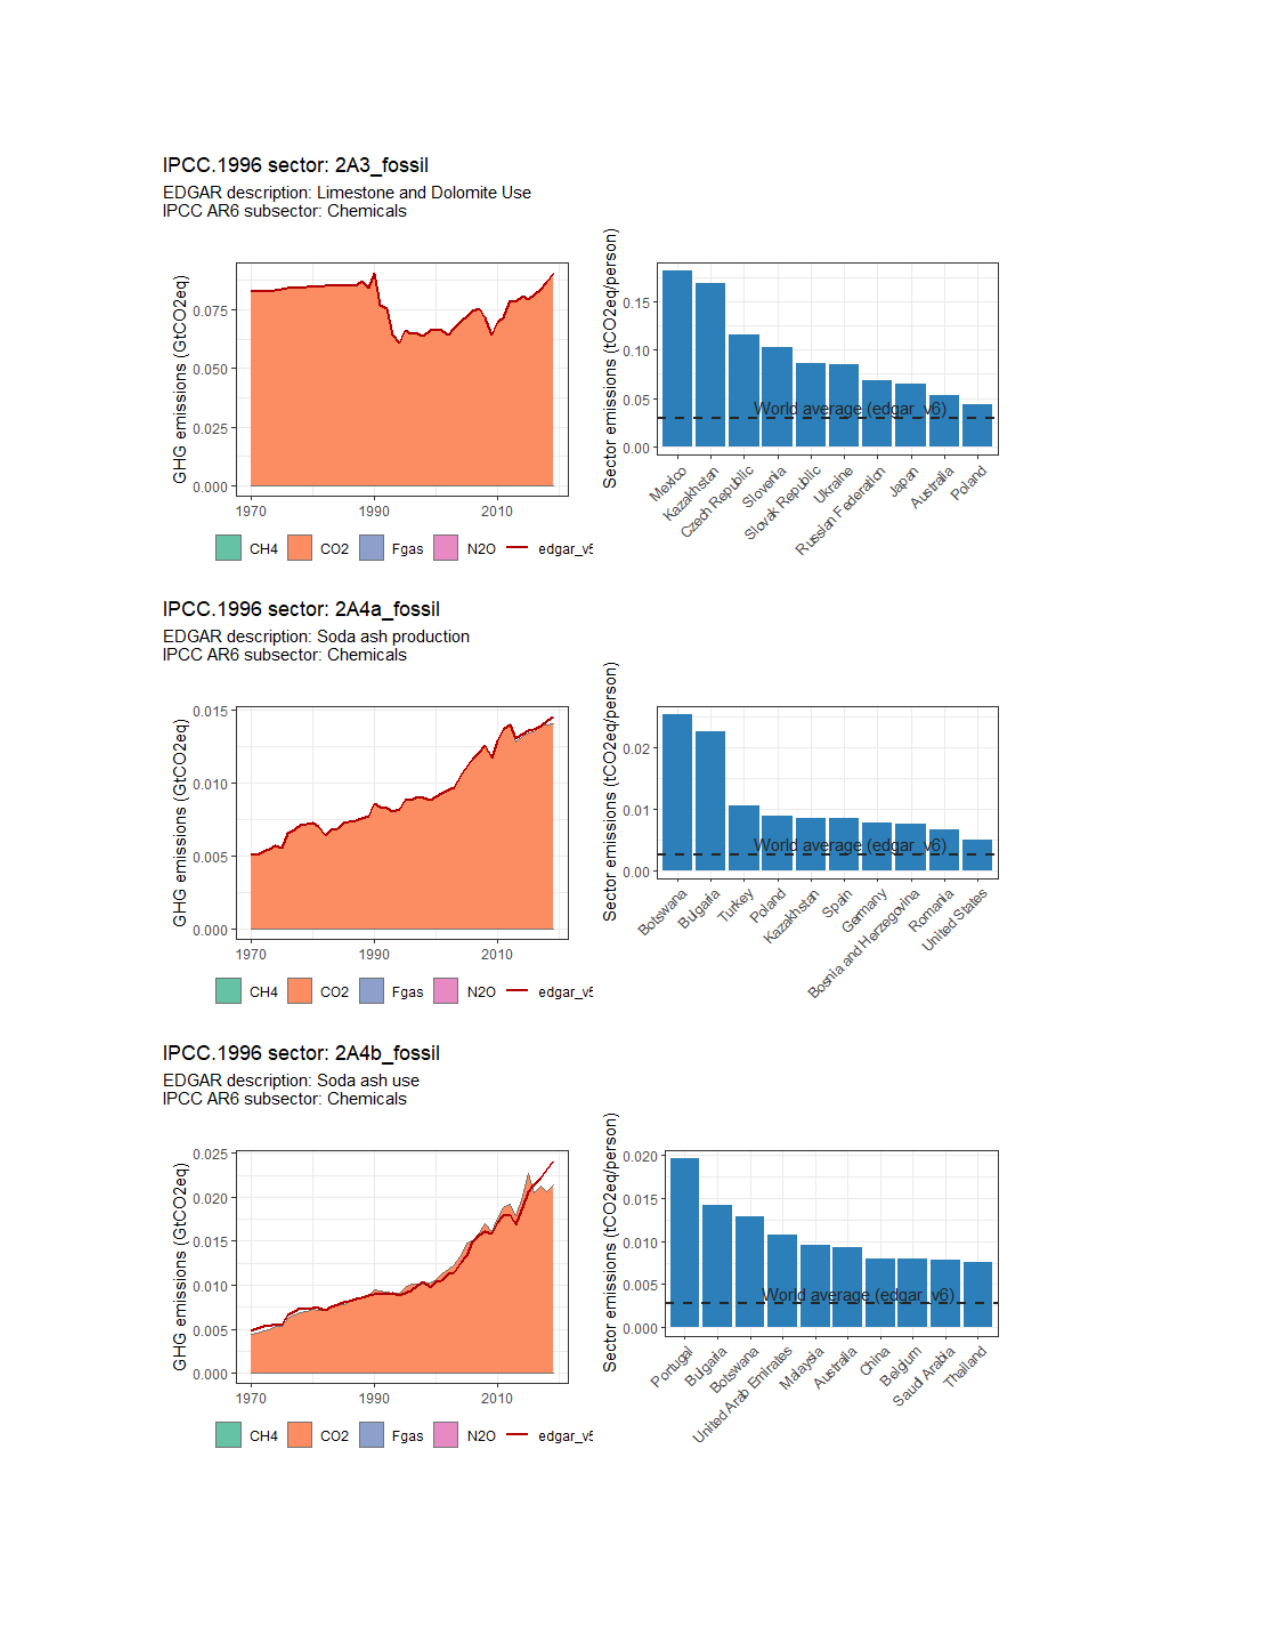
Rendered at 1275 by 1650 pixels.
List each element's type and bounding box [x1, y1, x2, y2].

picture [147, 591, 1023, 1029]
picture [147, 147, 1023, 586]
picture [147, 1035, 1023, 1473]
